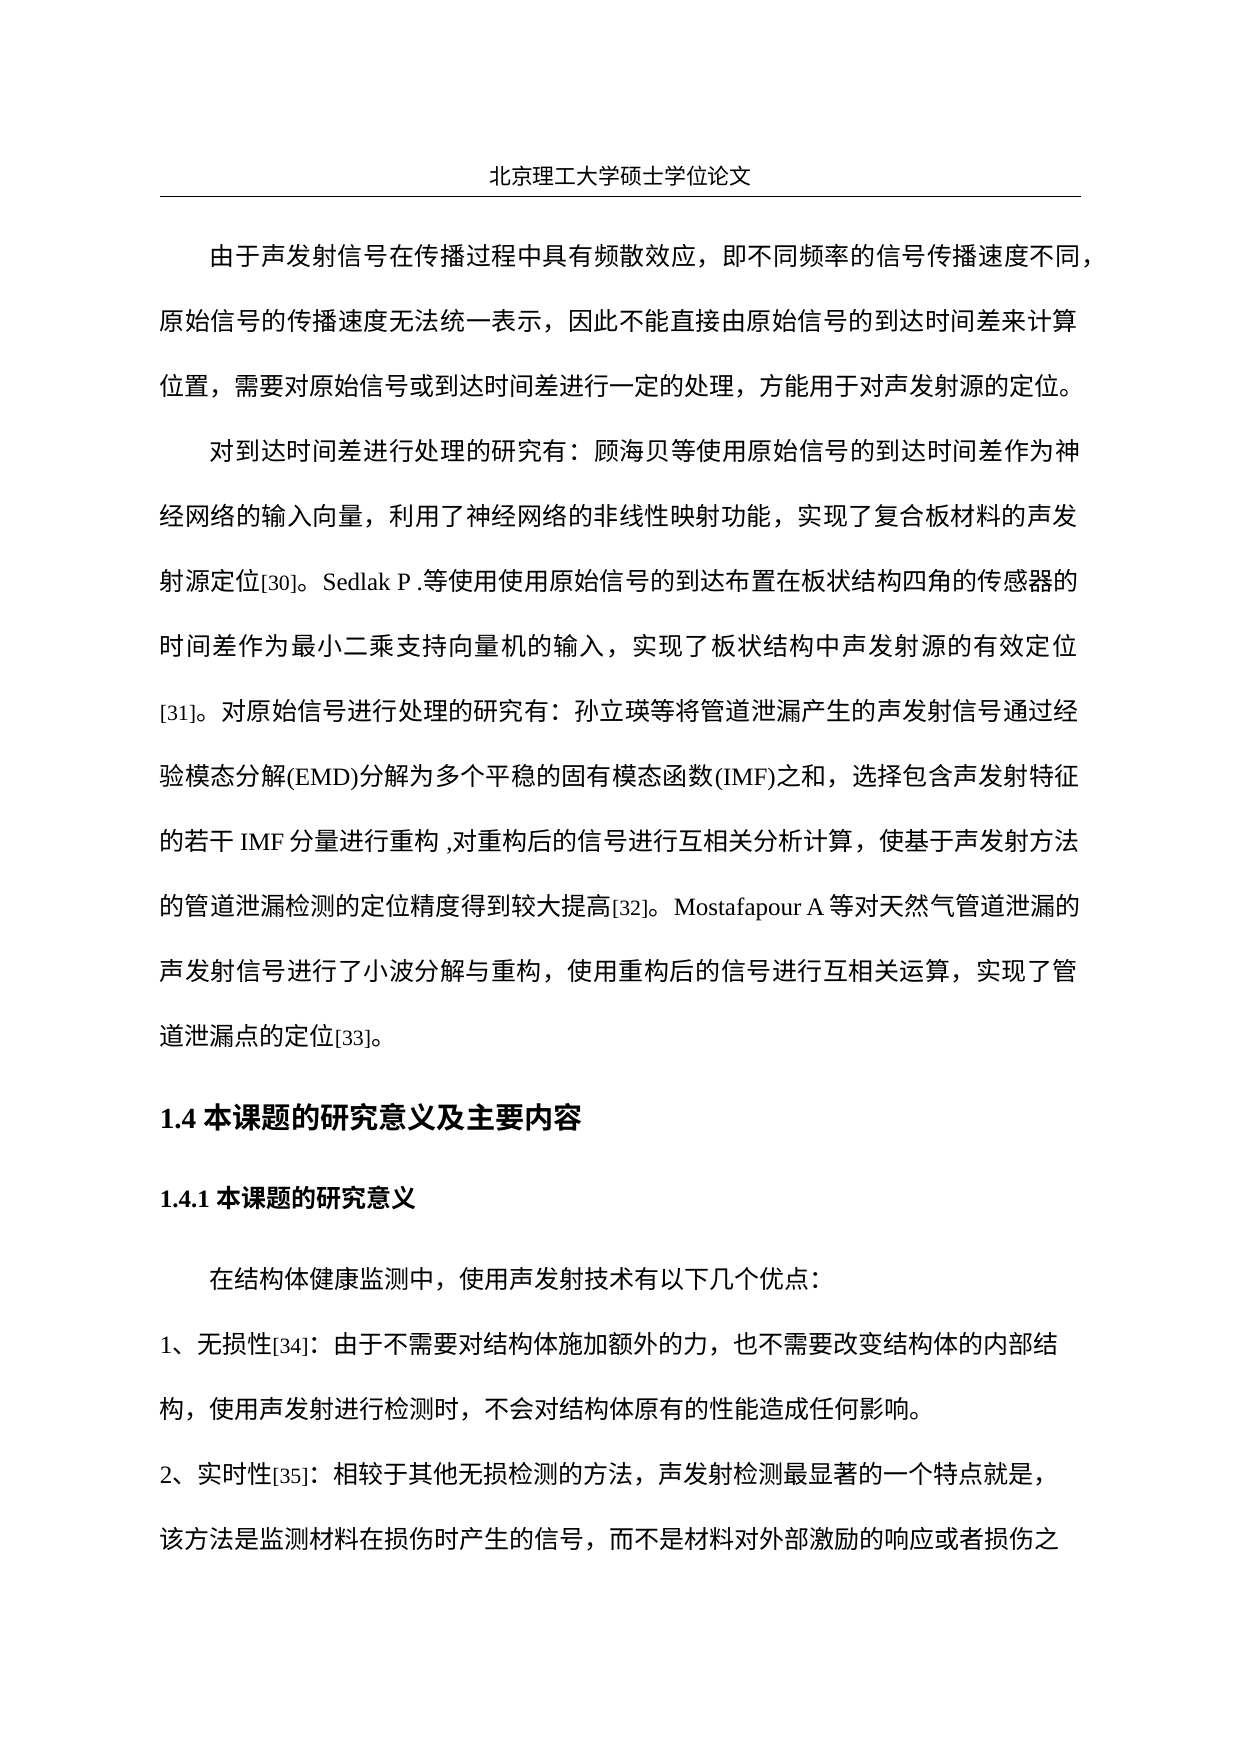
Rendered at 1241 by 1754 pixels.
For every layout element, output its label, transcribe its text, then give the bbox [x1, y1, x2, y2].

text 1、无损性[34]：由于不需要对结构体施加额外的力，也不需要改变结构体的内部结构，使用声发射进行检测时，不会对结构体原有的性能造成任何影响。 [159, 1311, 1081, 1441]
text 在结构体健康监测中，使用声发射技术有以下几个优点： [159, 1246, 1081, 1311]
text 由于声发射信号在传播过程中具有频散效应，即不同频率的信号传播速度不同，原始信号的传播速度无法统一表示，因此不能直接由原始信号的到达时间差来计算位置，需要对原始信号或到达时间差进行一定的处理，方能用于对声发射源的定位。 [159, 222, 1081, 417]
text 对到达时间差进行处理的研究有：顾海贝等使用原始信号的到达时间差作为神经网络的输入向量，利用了神经网络的非线性映射功能，实现了复合板材料的声发射源定位[30]。Sedlak P .等使用使用原始信号的到达布置在板状结构四角的传感器的时间差作为最小二乘支持向量机的输入，实现了板状结构中声发射源的有效定位[31]。对原始信号进行处理的研究有：孙立瑛等将管道泄漏产生的声发射信号通过经验模态分解(EMD)分解为多个平稳的固有模态函数(IMF)之和，选择包含声发射特征的若干IMF分量进行重构 ,对重构后的信号进行互相关分析计算，使基于声发射方法的管道泄漏检测的定位精度得到较大提高[32]。Mostafapour A 等对天然气管道泄漏的声发射信号进行了小波分解与重构，使用重构后的信号进行互相关运算，实现了管道泄漏点的定位[33]。 [159, 417, 1081, 1067]
text 1.4 本课题的研究意义及主要内容 [159, 1083, 1081, 1148]
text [159, 1441, 1081, 1571]
text 1.4.1 本课题的研究意义 [159, 1164, 1081, 1229]
